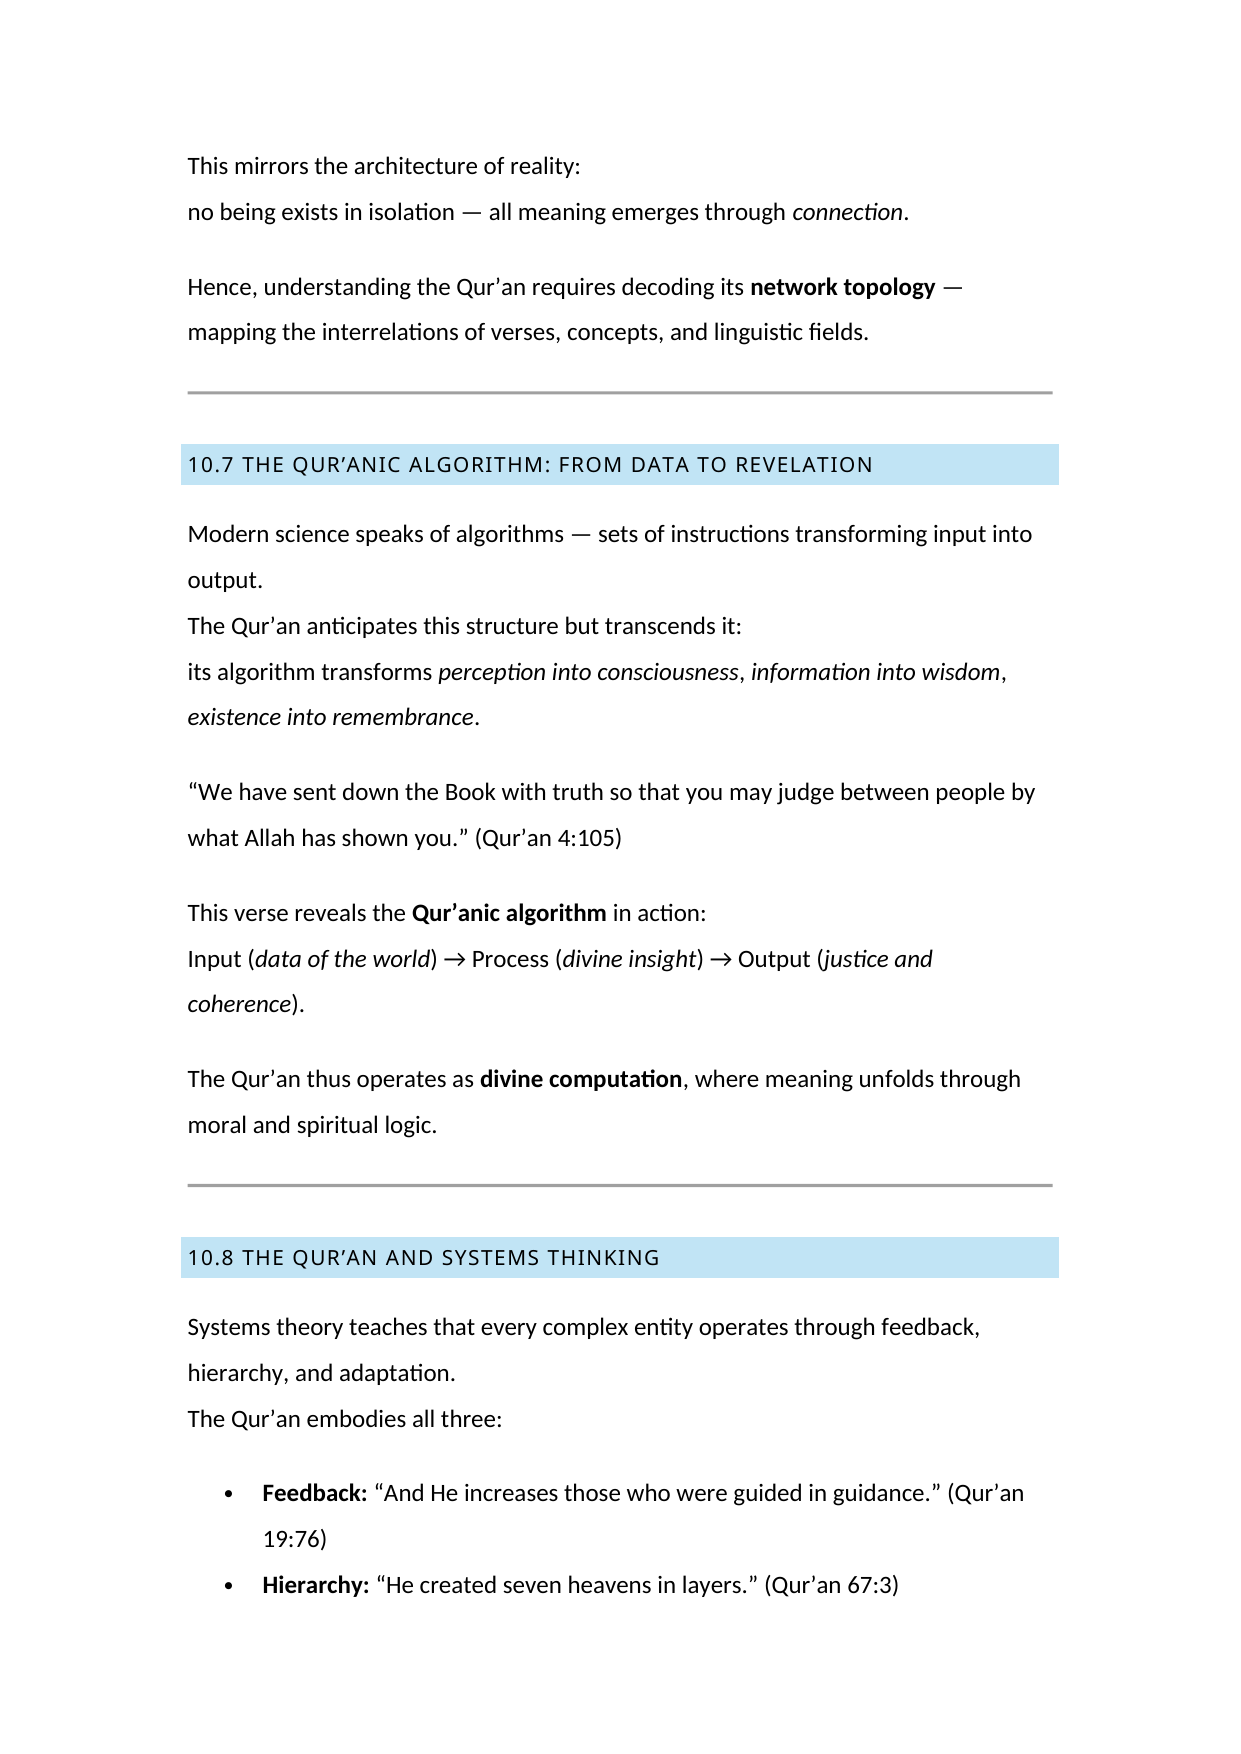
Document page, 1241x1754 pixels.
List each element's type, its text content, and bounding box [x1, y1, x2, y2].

list Feedback: “And He increases those who were guided in guidance.” (Qur’an 19:76) [225, 1478, 1053, 1554]
text This verse reveals the Qur’anic algorithm in action: Input (data of the world) → Process (divine insight) → Output (justice and coherence). [187, 897, 1053, 1019]
subtitle The Qur’an and Systems Thinking [188, 1243, 1053, 1272]
text Modern science speaks of algorithms — sets of instructions transforming input into output. The Qur’an anticipates this structure but transcends it: its algorithm transforms perception into consciousness, information into wisdom, existence into remembrance. [187, 518, 1053, 732]
text Hence, understanding the Qur’an requires decoding its network topology — mapping the interrelations of verses, concepts, and linguistic fields. [187, 271, 1053, 347]
list Hierarchy: “He created seven heavens in layers.” (Qur’an 67:3) [225, 1569, 1053, 1599]
text “We have sent down the Book with truth so that you may judge between people by what Allah has shown you.” (Qur’an 4:105) [187, 776, 1053, 853]
text Systems theory teaches that every complex entity operates through feedback, hierarchy, and adaptation. The Qur’an embodies all three: [187, 1311, 1053, 1433]
subtitle The Qur’anic Algorithm: From Data to Revelation [188, 451, 1053, 479]
text This mirrors the architecture of reality: no being exists in isolation — all meaning emerges through connection. [187, 150, 1053, 226]
text The Qur’an thus operates as divine computation, where meaning unfolds through moral and spiritual logic. [187, 1063, 1053, 1139]
